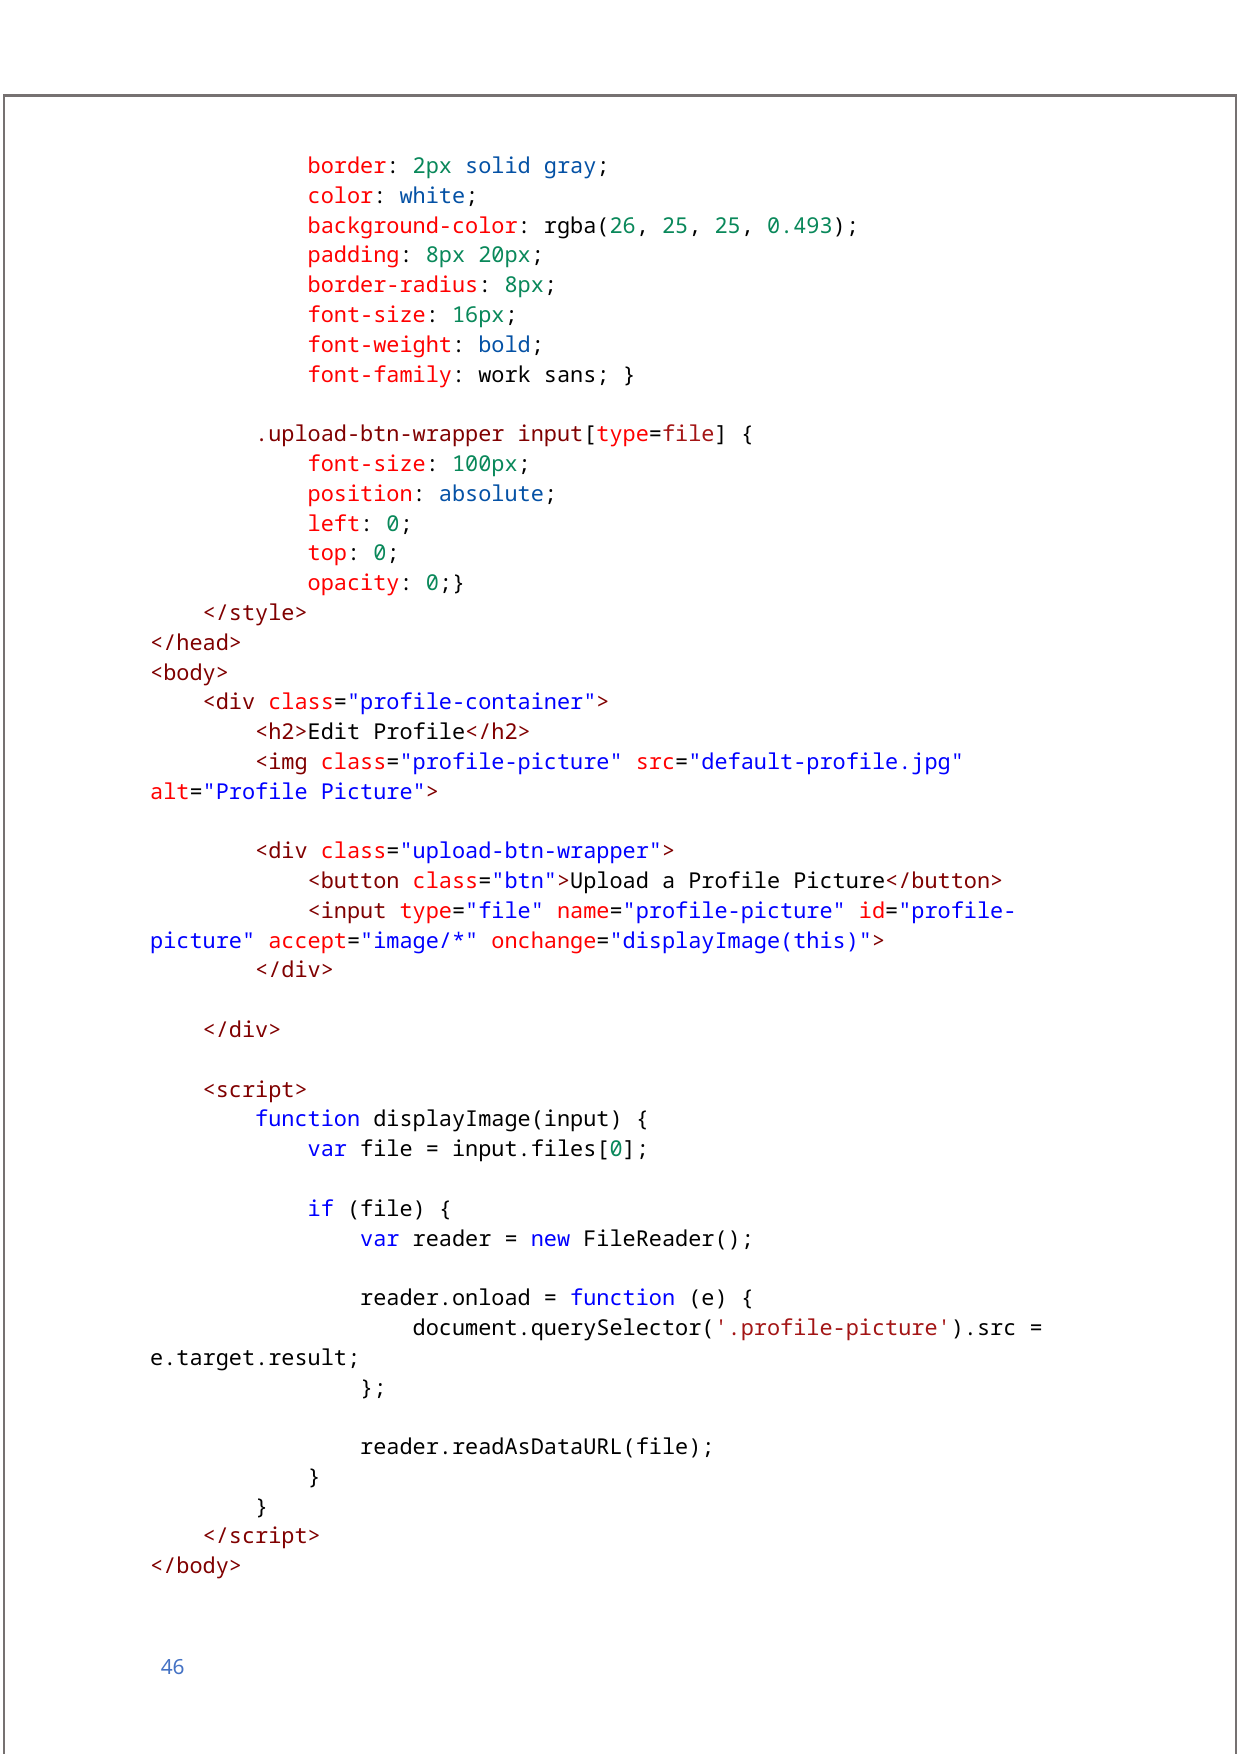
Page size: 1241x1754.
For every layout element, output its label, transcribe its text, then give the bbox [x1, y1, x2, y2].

text var file = input.files[0]; [150, 1133, 1090, 1163]
text }; [150, 1371, 1090, 1401]
text font-size: 16px; [150, 299, 1090, 329]
text } [150, 1491, 1090, 1520]
text if (file) { [150, 1193, 1090, 1222]
text <div class="upload-btn-wrapper"> [150, 835, 1090, 865]
text </script> [150, 1520, 1090, 1550]
text } [150, 1461, 1090, 1491]
text background-color: rgba(26, 25, 25, 0.493); [150, 209, 1090, 239]
text <body> [150, 656, 1090, 686]
text </body> [150, 1550, 1090, 1580]
text </div> [150, 954, 1090, 984]
text </style> [150, 597, 1090, 627]
text <button class="btn">Upload a Profile Picture</button> [150, 865, 1090, 895]
text <input type="file" name="profile-picture" id="profile-picture" accept="image/*" onchange="displayImage(this)"> [150, 895, 1090, 954]
text var reader = new FileReader(); [150, 1222, 1090, 1252]
text </div> [150, 1014, 1090, 1044]
text reader.onload = function (e) { [150, 1282, 1090, 1312]
text font-weight: bold; [150, 329, 1090, 358]
text <h2>Edit Profile</h2> [150, 716, 1090, 746]
text top: 0; [150, 537, 1090, 567]
text color: white; [150, 180, 1090, 209]
text .upload-btn-wrapper input[type=file] { [150, 418, 1090, 448]
text padding: 8px 20px; [150, 239, 1090, 269]
text font-size: 100px; [150, 448, 1090, 478]
text position: absolute; [150, 478, 1090, 507]
text font-family: work sans; } [150, 358, 1090, 388]
text border-radius: 8px; [150, 269, 1090, 299]
text document.querySelector('.profile-picture').src = e.target.result; [150, 1312, 1090, 1371]
text left: 0; [150, 507, 1090, 537]
text <div class="profile-container"> [150, 686, 1090, 716]
text </head> [150, 627, 1090, 656]
text opacity: 0;} [150, 567, 1090, 597]
text <script> [150, 1073, 1090, 1103]
text function displayImage(input) { [150, 1103, 1090, 1133]
text <img class="profile-picture" src="default-profile.jpg" alt="Profile Picture"> [150, 746, 1090, 805]
text border: 2px solid gray; [150, 150, 1090, 180]
text reader.readAsDataURL(file); [150, 1431, 1090, 1461]
